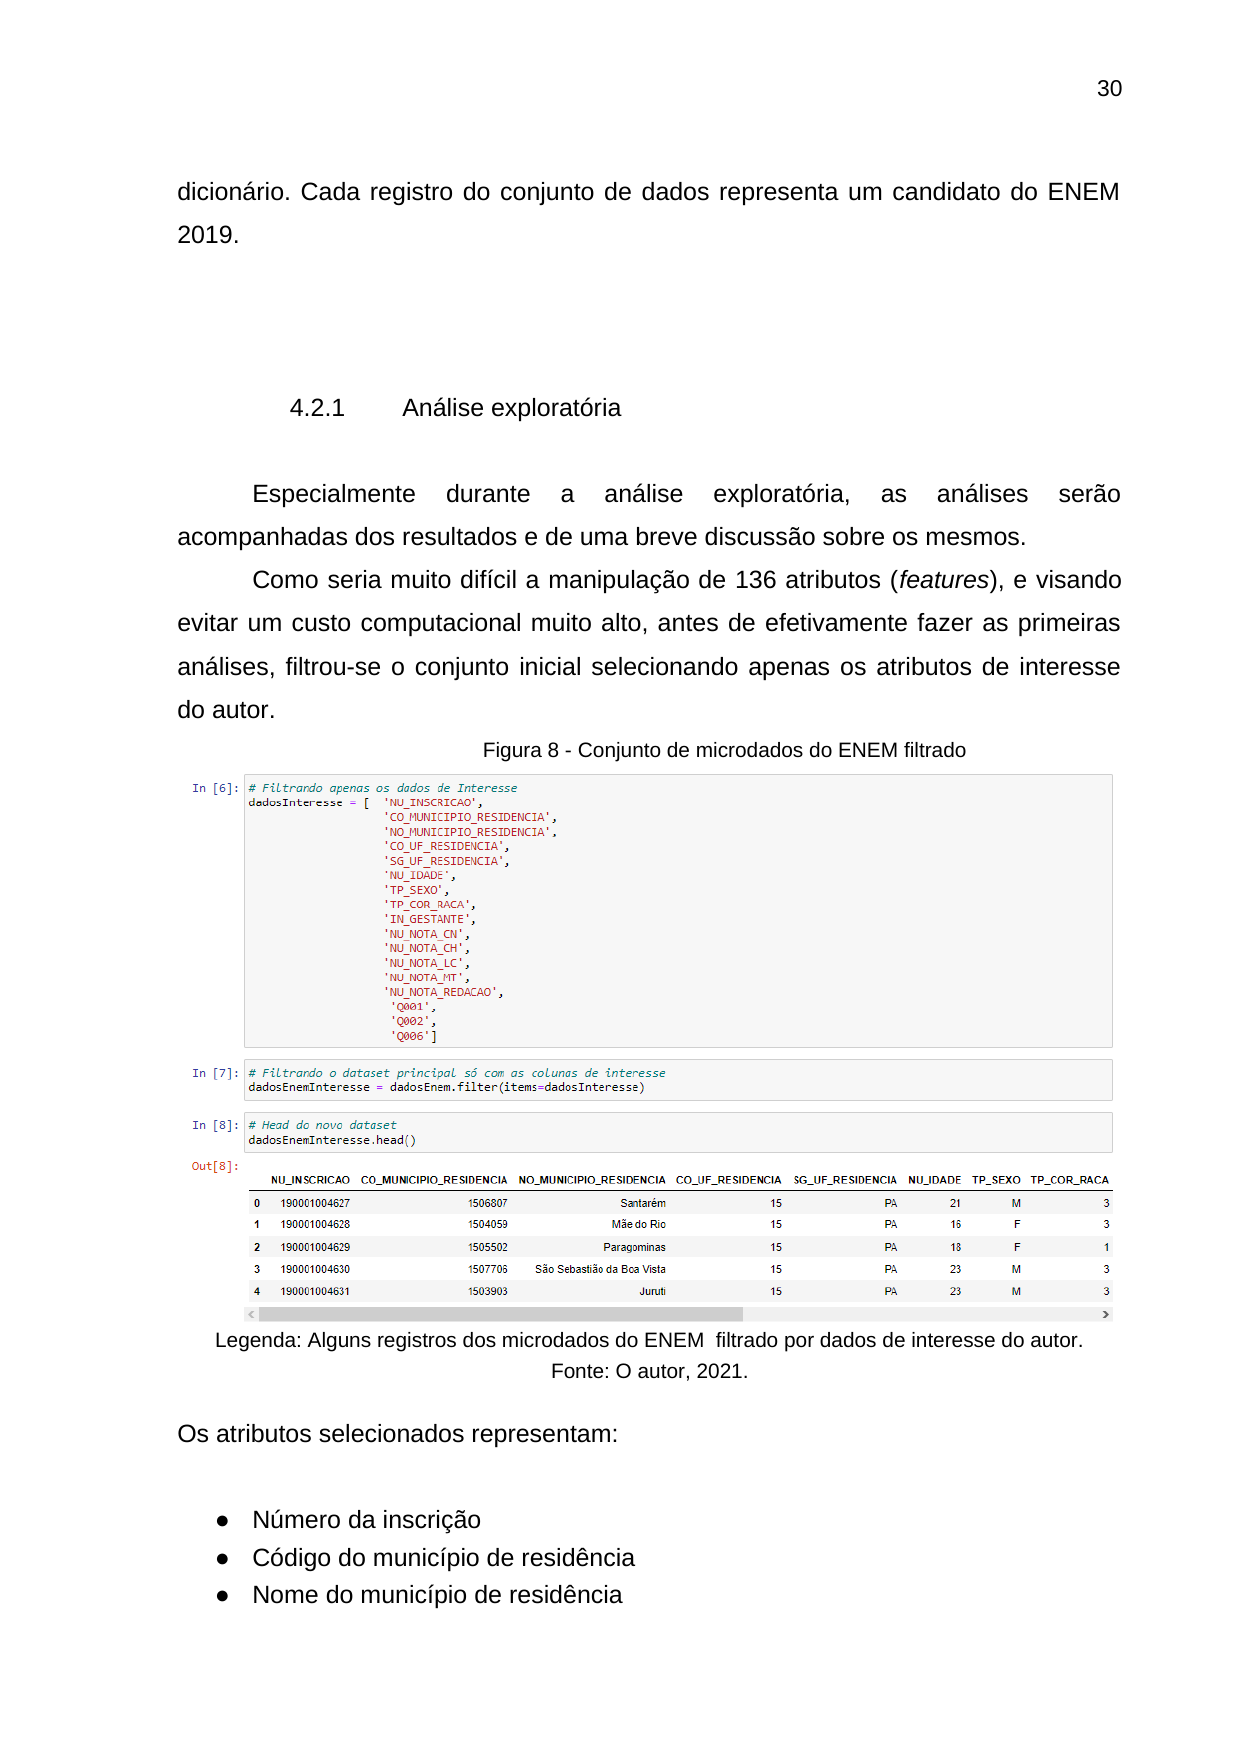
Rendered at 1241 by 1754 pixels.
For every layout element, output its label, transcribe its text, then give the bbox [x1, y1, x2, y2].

subtitle Análise exploratória [289, 393, 1122, 421]
text Fonte: O autor, 2021. [177, 1358, 1122, 1382]
text Os atributos selecionados representam: [177, 1419, 1122, 1448]
picture [179, 767, 1120, 1322]
text Especialmente durante a análise exploratória, as análises serão acompanhadas dos resultados e de uma breve discussão sobre os mesmos. [177, 479, 1122, 551]
subtitle Figura 8 - Conjunto de microdados do ENEM filtrado [252, 738, 1122, 762]
list Número da inscrição [214, 1505, 1122, 1534]
list Nome do município de residência [214, 1580, 1122, 1608]
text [177, 177, 1122, 249]
list Código do município de residência [214, 1542, 1122, 1571]
text Como seria muito difícil a manipulação de 136 atributos (features), e visando evitar um custo computacional muito alto, antes de efetivamente fazer as primeiras análises, filtrou-se o conjunto inicial selecionando apenas os atributos de interesse do autor. [177, 565, 1122, 723]
text Legenda: Alguns registros dos microdados do ENEM filtrado por dados de interesse do autor. [177, 1328, 1122, 1352]
